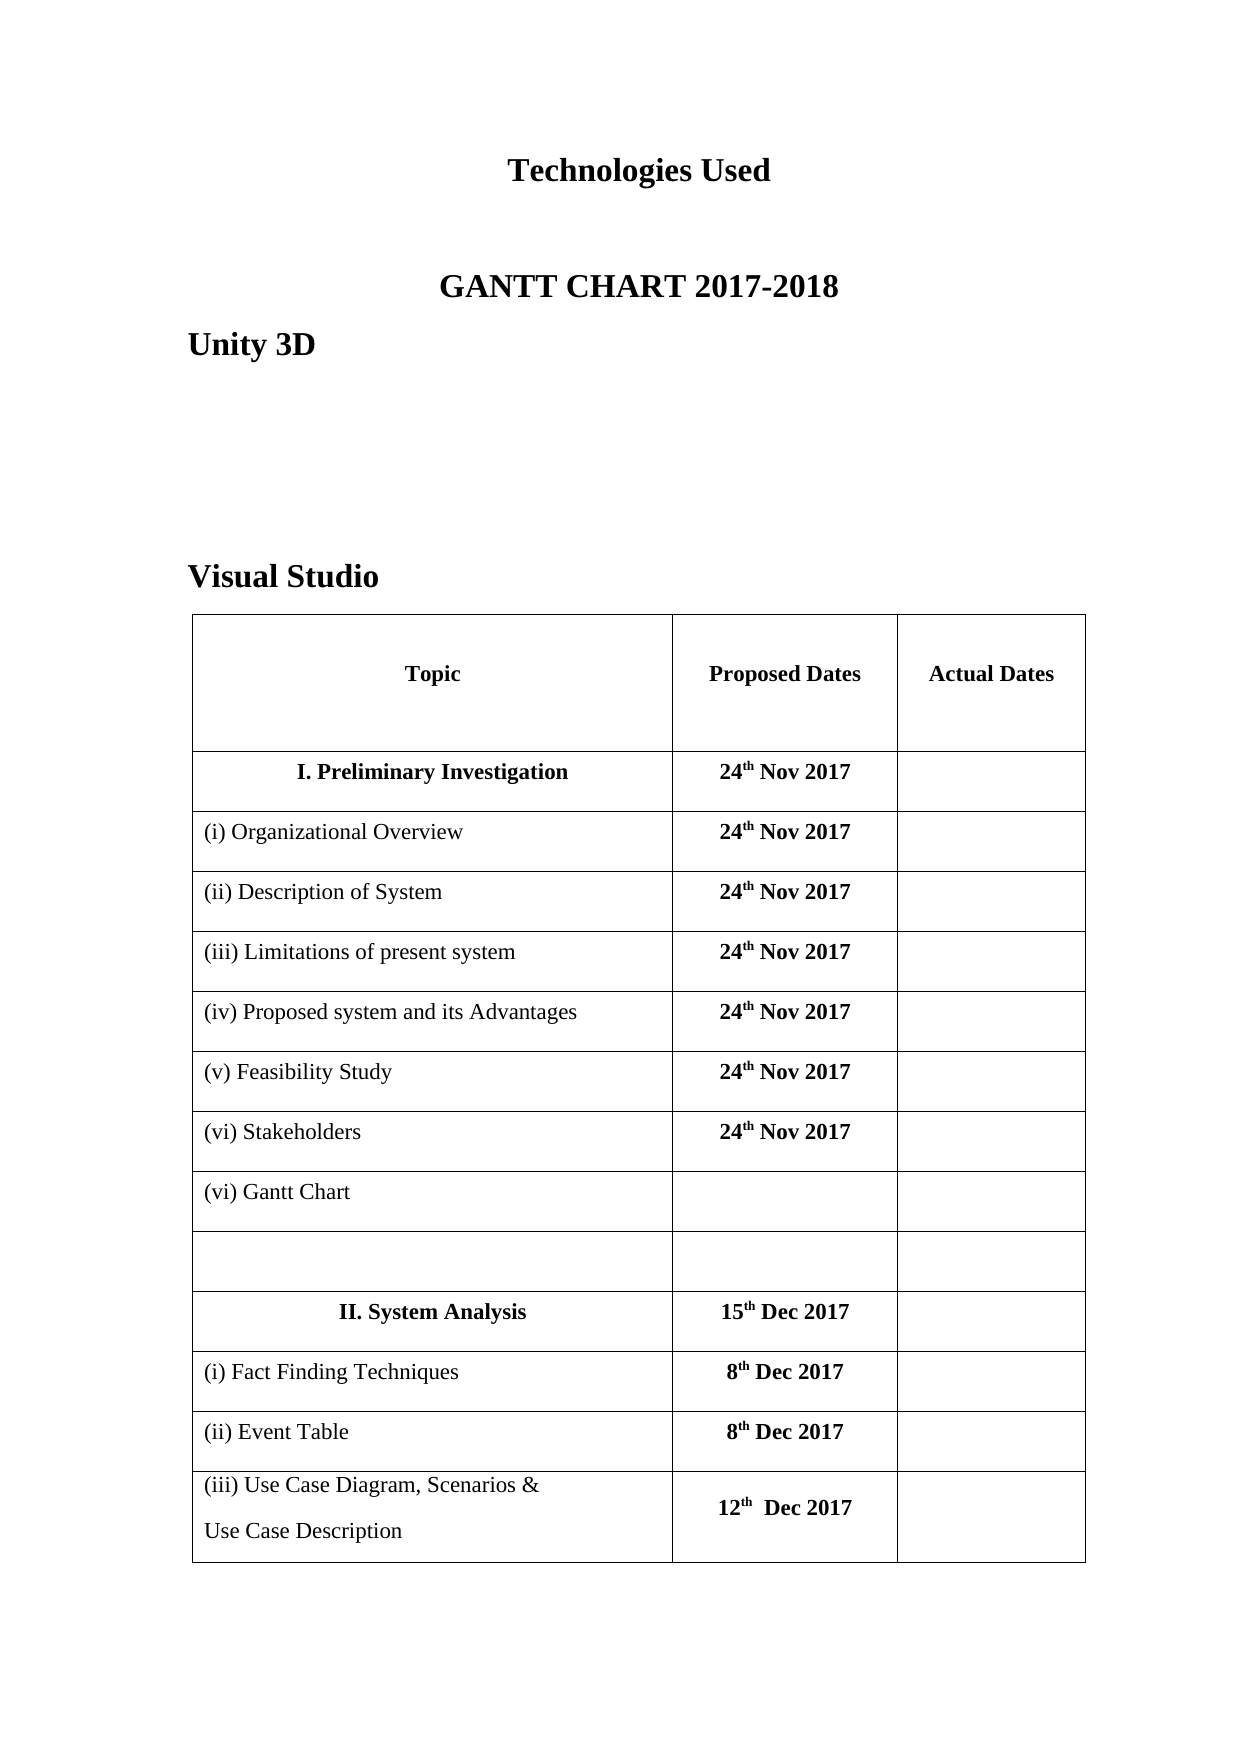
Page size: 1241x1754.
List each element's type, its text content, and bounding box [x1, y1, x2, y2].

table_cell I. Preliminary Investigation [193, 752, 672, 811]
table_header Proposed Dates [673, 615, 897, 751]
table_cell [898, 1232, 1085, 1291]
table_cell [898, 1412, 1085, 1471]
table_cell [898, 1112, 1085, 1171]
table_cell 24th Nov 2017 [673, 992, 897, 1051]
table_cell (i) Fact Finding Techniques [193, 1352, 672, 1411]
table_cell (i) Organizational Overview [193, 812, 672, 871]
table_cell 12th Dec 2017 [673, 1472, 897, 1562]
table_cell 15th Dec 2017 [673, 1292, 897, 1351]
text Unity 3D [187, 324, 1090, 362]
table_cell 24th Nov 2017 [673, 812, 897, 871]
table_cell 8th Dec 2017 [673, 1352, 897, 1411]
table_cell 24th Nov 2017 [673, 1112, 897, 1171]
table_cell [898, 1172, 1085, 1231]
table_cell [673, 1232, 897, 1291]
table_header Actual Dates [898, 615, 1085, 751]
table_cell [898, 1352, 1085, 1411]
table_cell [898, 812, 1085, 871]
table_cell [898, 932, 1085, 991]
table_cell (v) Feasibility Study [193, 1052, 672, 1111]
table_cell 24th Nov 2017 [673, 932, 897, 991]
table_header Topic [193, 615, 672, 751]
table_cell [898, 992, 1085, 1051]
table_cell (ii) Event Table [193, 1412, 672, 1471]
table_cell (iii) Use Case Diagram, Scenarios & Use Case Description [193, 1472, 672, 1562]
table_cell (iii) Limitations of present system [193, 932, 672, 991]
table_cell [673, 1172, 897, 1231]
table_cell [898, 1052, 1085, 1111]
table_cell (iv) Proposed system and its Advantages [193, 992, 672, 1051]
table_cell 24th Nov 2017 [673, 872, 897, 931]
table_cell (vi) Stakeholders [193, 1112, 672, 1171]
table_cell [898, 1292, 1085, 1351]
table_cell [193, 1232, 672, 1291]
table_cell 24th Nov 2017 [673, 1052, 897, 1111]
table_cell [898, 1472, 1085, 1562]
table_cell II. System Analysis [193, 1292, 672, 1351]
text Visual Studio [187, 556, 1090, 594]
table_cell (ii) Description of System [193, 872, 672, 931]
table_cell 24th Nov 2017 [673, 752, 897, 811]
table_cell (vi) Gantt Chart [193, 1172, 672, 1231]
table_cell 8th Dec 2017 [673, 1412, 897, 1471]
table_cell [898, 872, 1085, 931]
text GANTT CHART 2017-2018 [187, 266, 1090, 304]
text Technologies Used [187, 150, 1090, 188]
table_cell [898, 752, 1085, 811]
